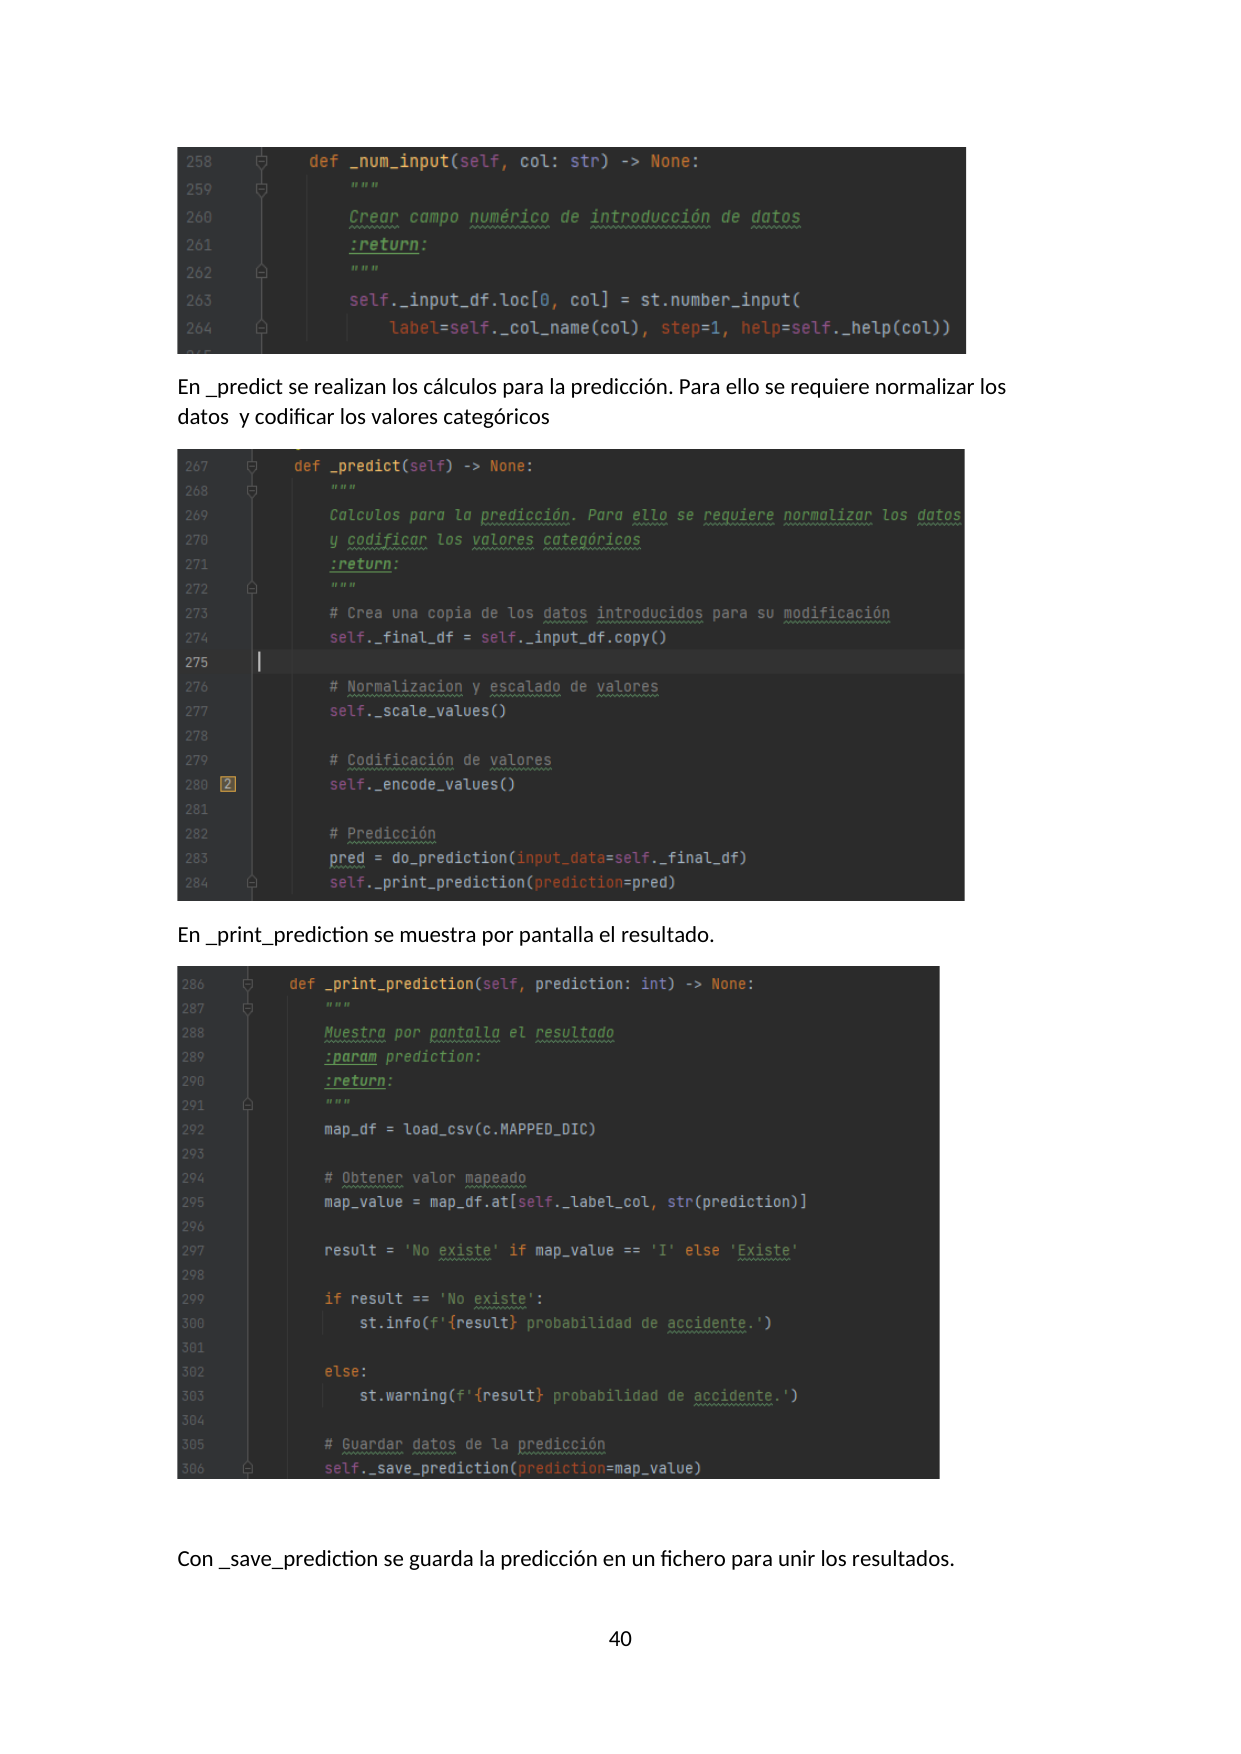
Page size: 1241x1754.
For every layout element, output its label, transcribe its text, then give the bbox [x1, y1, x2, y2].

picture [177, 449, 965, 901]
picture [177, 147, 967, 354]
text En _predict se realizan los cálculos para la predicción. Para ello se requiere normalizar los datos y codificar los valores categóricos [177, 372, 1063, 430]
text Con _save_prediction se guarda la predicción en un fichero para unir los resultados. [177, 1544, 1063, 1572]
picture [177, 966, 940, 1479]
text En _print_prediction se muestra por pantalla el resultado. [177, 920, 1063, 948]
